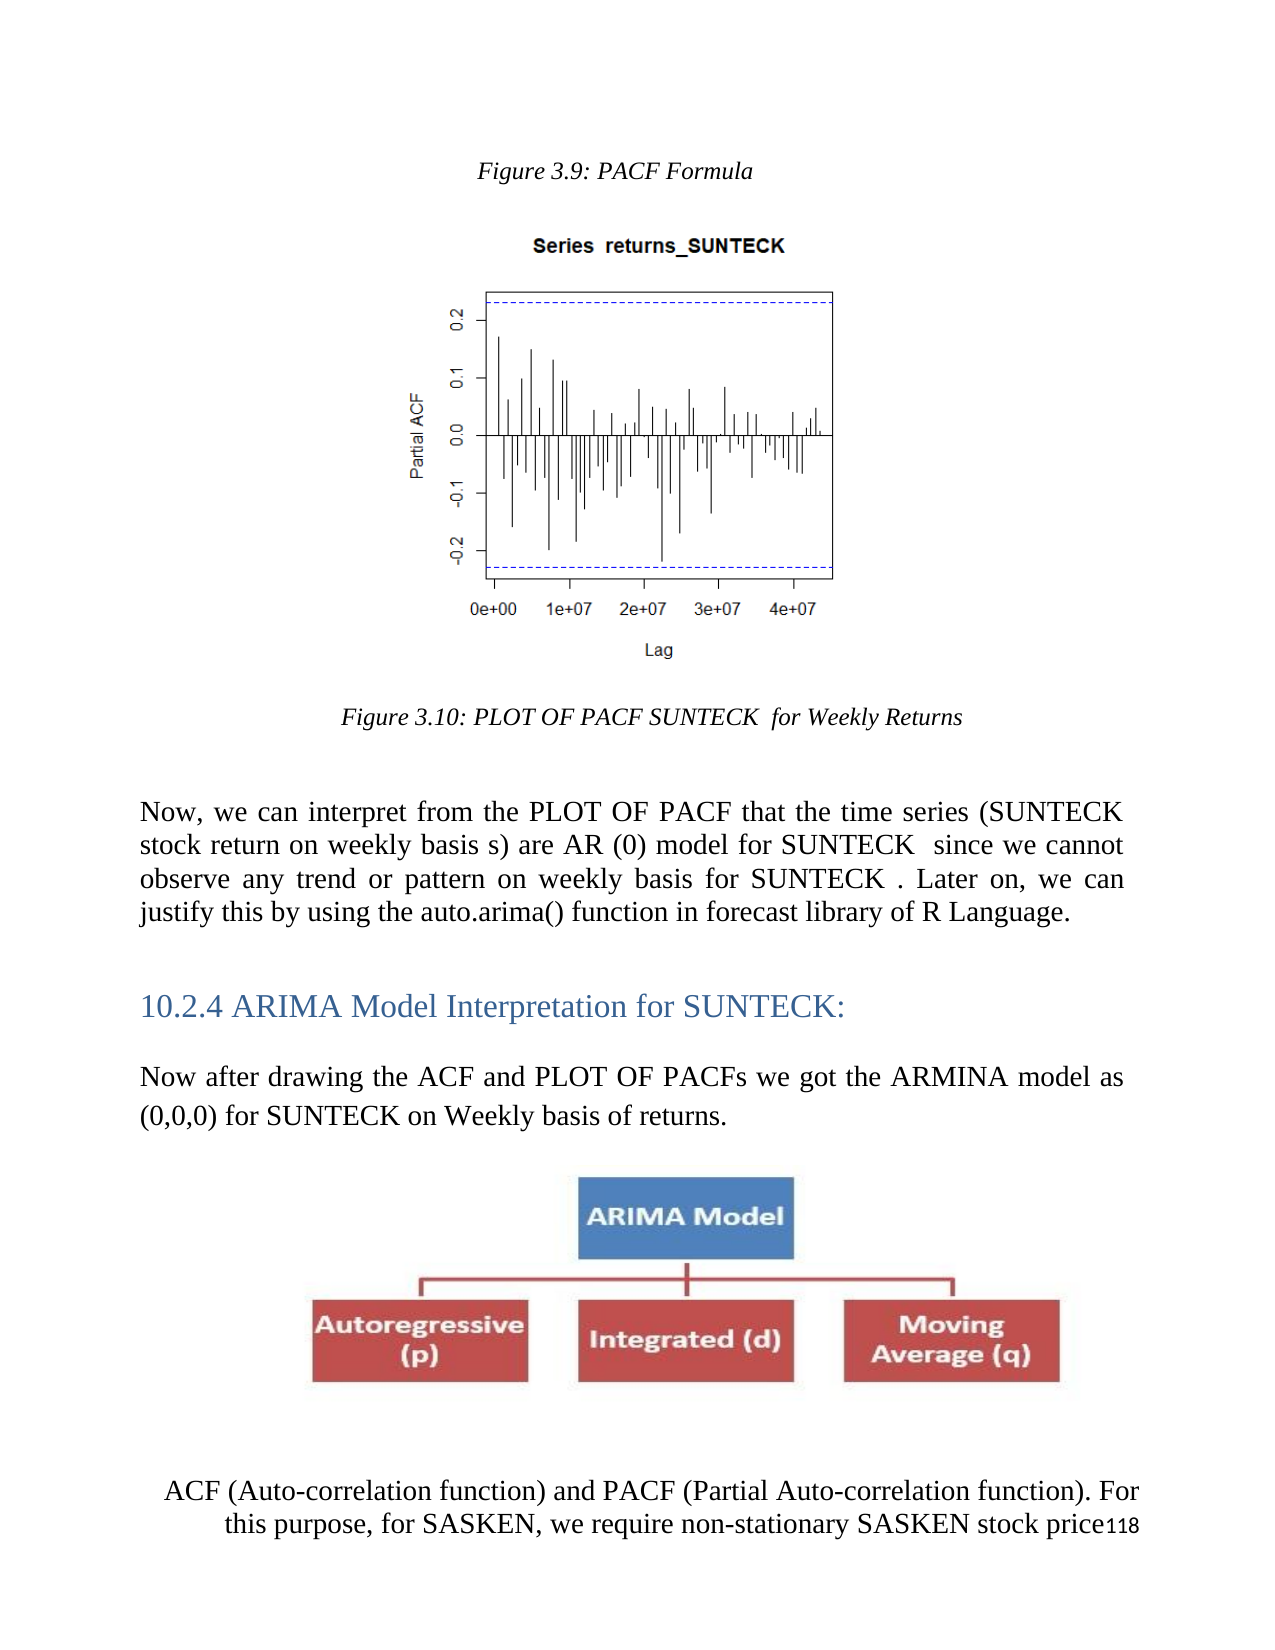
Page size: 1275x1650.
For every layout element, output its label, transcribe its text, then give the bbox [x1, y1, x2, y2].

text Now, we can interpret from the PLOT OF PACF that the time series (SUNTECK stock return on weekly basis s) are AR (0) model for SUNTECK since we cannot observe any trend or pattern on weekly basis for SUNTECK . Later on, we can justify this by using the auto.arima() function in forecast library of R Language. [139, 794, 1125, 928]
picture [255, 1165, 1096, 1403]
picture [404, 210, 875, 681]
text Now after drawing the ACF and PLOT OF PACFs we got the ARMINA model as (0,0,0) for SUNTECK on Weekly basis of returns. [139, 1059, 1126, 1131]
subtitle 10.2.4 ARIMA Model Interpretation for SUNTECK: [139, 986, 1139, 1024]
text Figure 3.9: PACF Formula [139, 156, 1093, 185]
text Figure 3.10: PLOT OF PACF SUNTECK for Weekly Returns [171, 702, 1135, 730]
